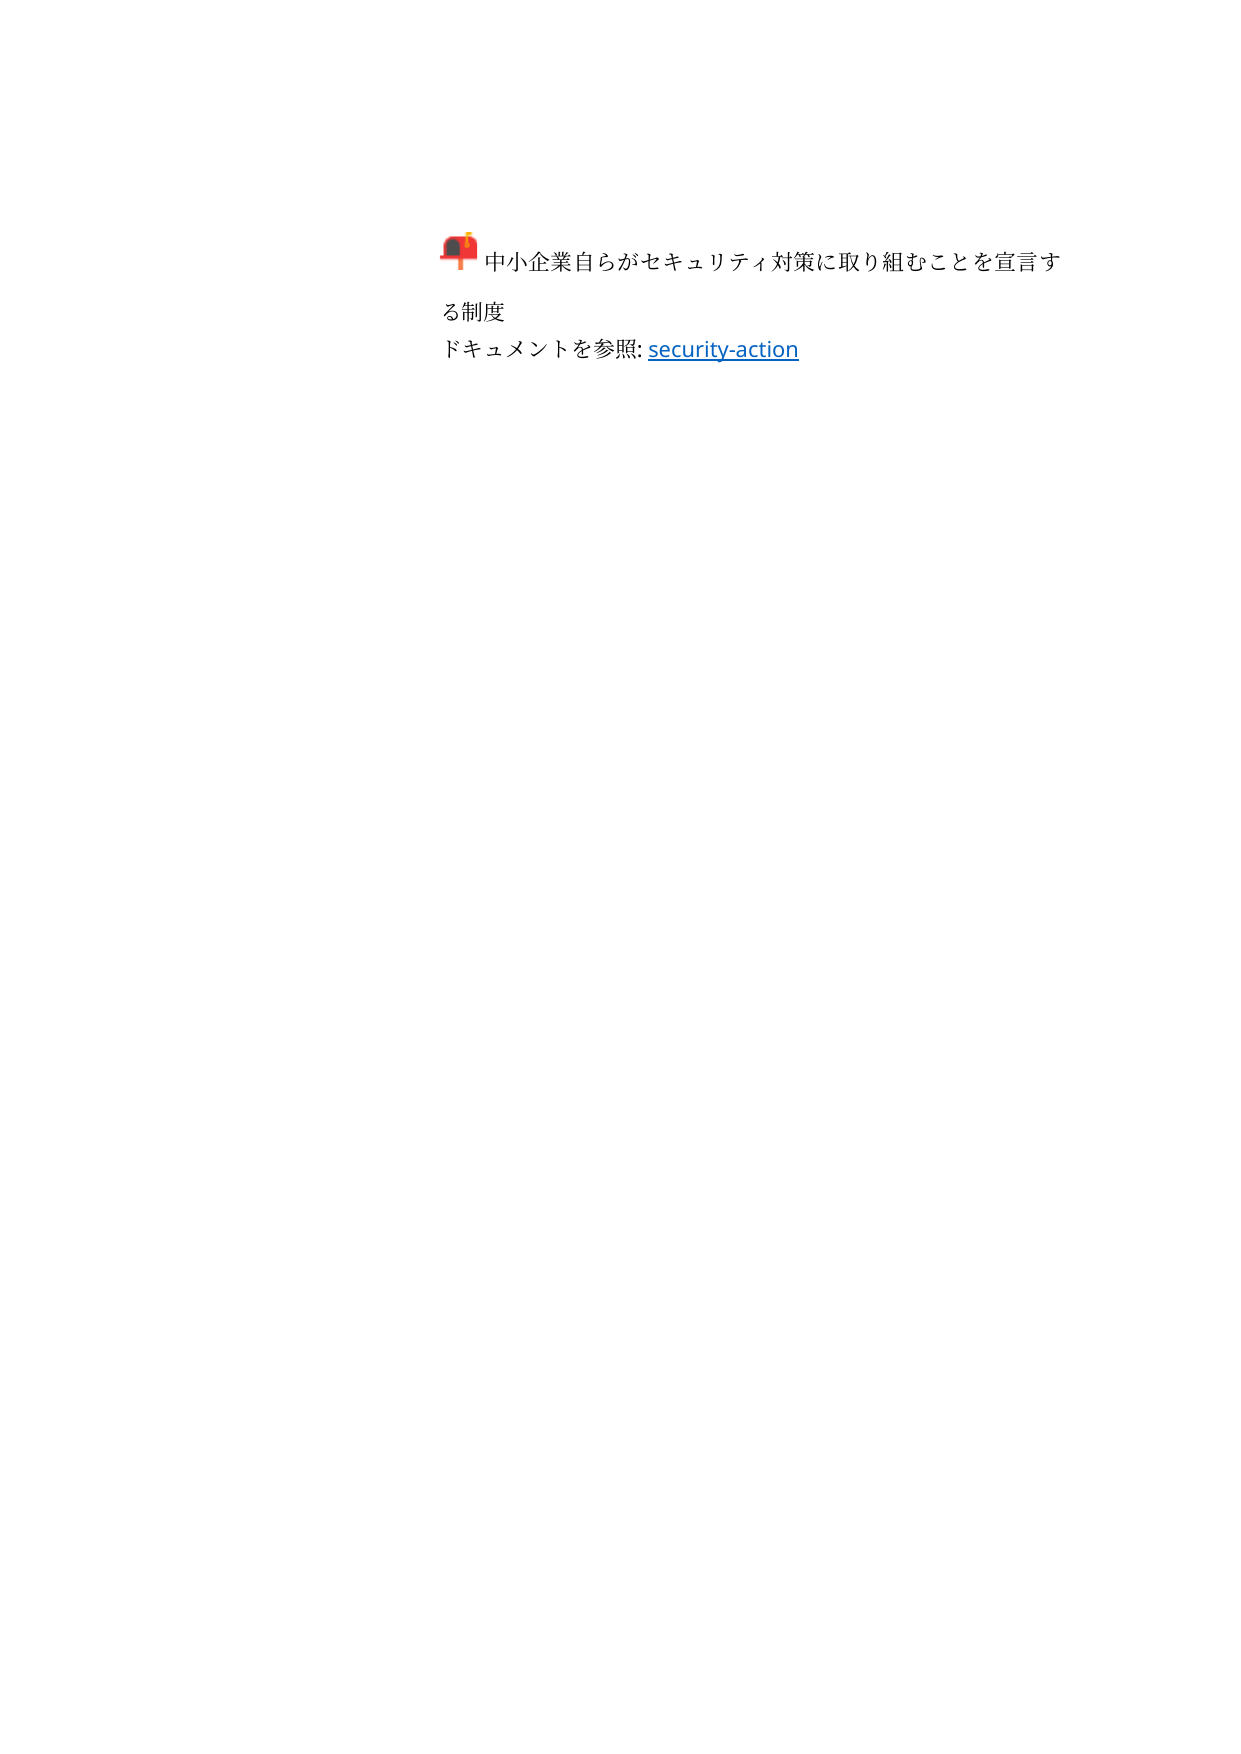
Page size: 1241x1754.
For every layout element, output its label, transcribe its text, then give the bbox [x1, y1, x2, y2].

picture [439, 232, 478, 270]
text ドキュメントを参照: security-action [440, 329, 1063, 367]
text 中小企業自らがセキュリティ対策に取り組むことを宣言する制度 [440, 217, 1063, 329]
